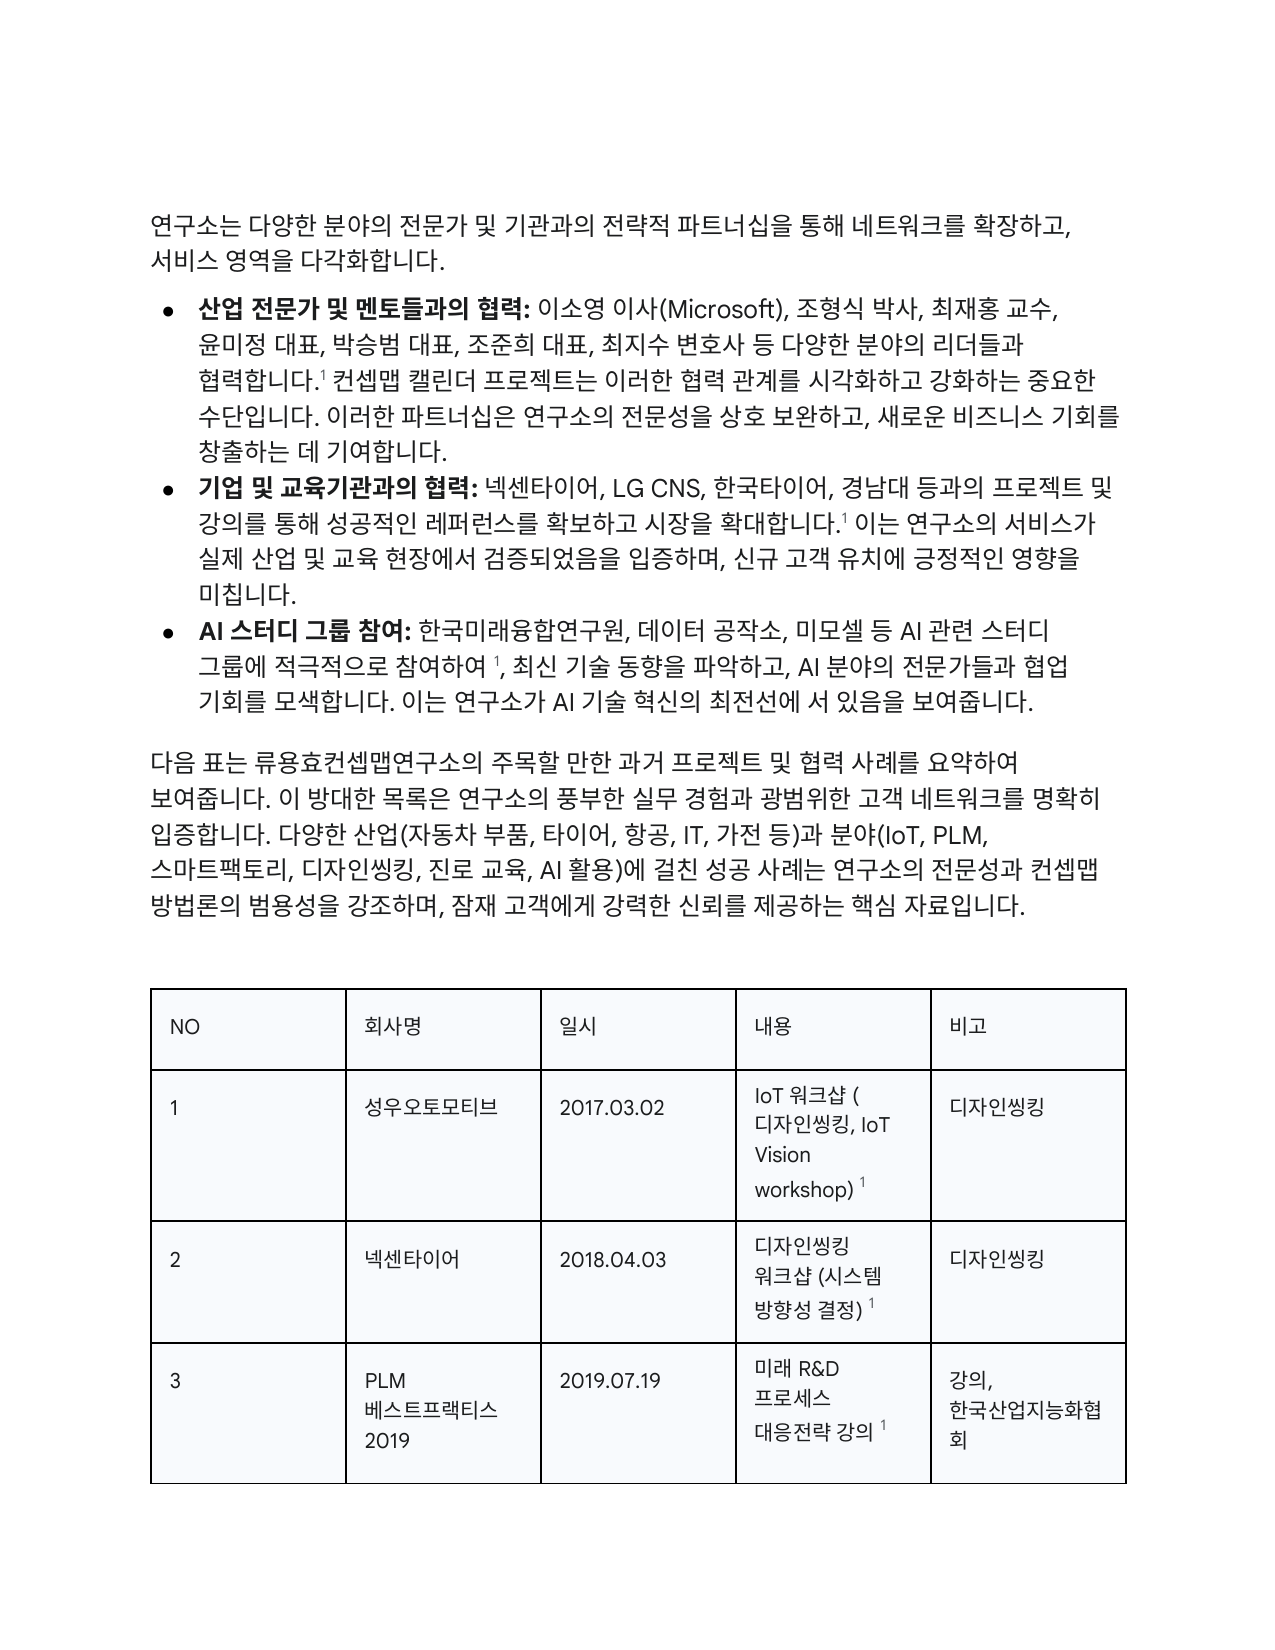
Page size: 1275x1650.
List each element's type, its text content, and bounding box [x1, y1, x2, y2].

table_cell 디자인씽킹 워크샵 (시스템 방향성 결정) 1 [737, 1222, 930, 1342]
table_cell PLM베스트프랙티스 2019 [347, 1344, 540, 1483]
table_cell 1 [152, 1071, 345, 1220]
table_cell 넥센타이어 [347, 1222, 540, 1342]
table_cell 3 [152, 1344, 345, 1483]
table_cell 2018.04.03 [542, 1222, 735, 1342]
table_header NO [152, 990, 345, 1069]
table_cell 성우오토모티브 [347, 1071, 540, 1220]
table_cell 2019.07.19 [542, 1344, 735, 1483]
table_cell 2017.03.02 [542, 1071, 735, 1220]
table_header 내용 [737, 990, 930, 1069]
table_cell 2 [152, 1222, 345, 1342]
text 다음 표는 류용효컨셉맵연구소의 주목할 만한 과거 프로젝트 및 협력 사례를 요약하여 보여줍니다. 이 방대한 목록은 연구소의 풍부한 실무 경험과 광범위한 고객 네트워크를 명확히 입증합니다. 다양한 산업(자동차 부품, 타이어, 항공, IT, 가전 등)과 분야(IoT, PLM, 스마트팩토리, 디자인씽킹, 진로 교육, AI 활용)에 걸친 성공 사례는 연구소의 전문성과 컨셉맵 방법론의 범용성을 강조하며, 잠재 고객에게 강력한 신뢰를 제공하는 핵심 자료입니다. [150, 748, 1125, 923]
list 기업 및 교육기관과의 협력: 넥센타이어, LG CNS, 한국타이어, 경남대 등과의 프로젝트 및 강의를 통해 성공적인 레퍼런스를 확보하고 시장을 확대합니다.1 이는 연구소의 서비스가 실제 산업 및 교육 현장에서 검증되었음을 입증하며, 신규 고객 유치에 긍정적인 영향을 미칩니다. [161, 473, 1125, 612]
table_header 회사명 [347, 990, 540, 1069]
table_cell 디자인씽킹 [932, 1071, 1125, 1220]
table_cell 강의, 한국산업지능화협회 [932, 1344, 1125, 1483]
list AI 스터디 그룹 참여: 한국미래융합연구원, 데이터 공작소, 미모셀 등 AI 관련 스터디 그룹에 적극적으로 참여하여 1, 최신 기술 동향을 파악하고, AI 분야의 전문가들과 협업 기회를 모색합니다. 이는 연구소가 AI 기술 혁신의 최전선에 서 있음을 보여줍니다. [161, 616, 1125, 719]
table_cell 미래 R&D 프로세스 대응전략 강의 1 [737, 1344, 930, 1483]
table_cell IoT 워크샵 (디자인씽킹, IoT Vision workshop) 1 [737, 1071, 930, 1220]
table_header 비고 [932, 990, 1125, 1069]
list 산업 전문가 및 멘토들과의 협력: 이소영 이사(Microsoft), 조형식 박사, 최재홍 교수, 윤미정 대표, 박승범 대표, 조준희 대표, 최지수 변호사 등 다양한 분야의 리더들과 협력합니다.1 컨셉맵 캘린더 프로젝트는 이러한 협력 관계를 시각화하고 강화하는 중요한 수단입니다. 이러한 파트너십은 연구소의 전문성을 상호 보완하고, 새로운 비즈니스 기회를 창출하는 데 기여합니다. [161, 295, 1125, 469]
table_cell 디자인씽킹 [932, 1222, 1125, 1342]
text 연구소는 다양한 분야의 전문가 및 기관과의 전략적 파트너십을 통해 네트워크를 확장하고, 서비스 영역을 다각화합니다. [150, 211, 1125, 278]
table_header 일시 [542, 990, 735, 1069]
